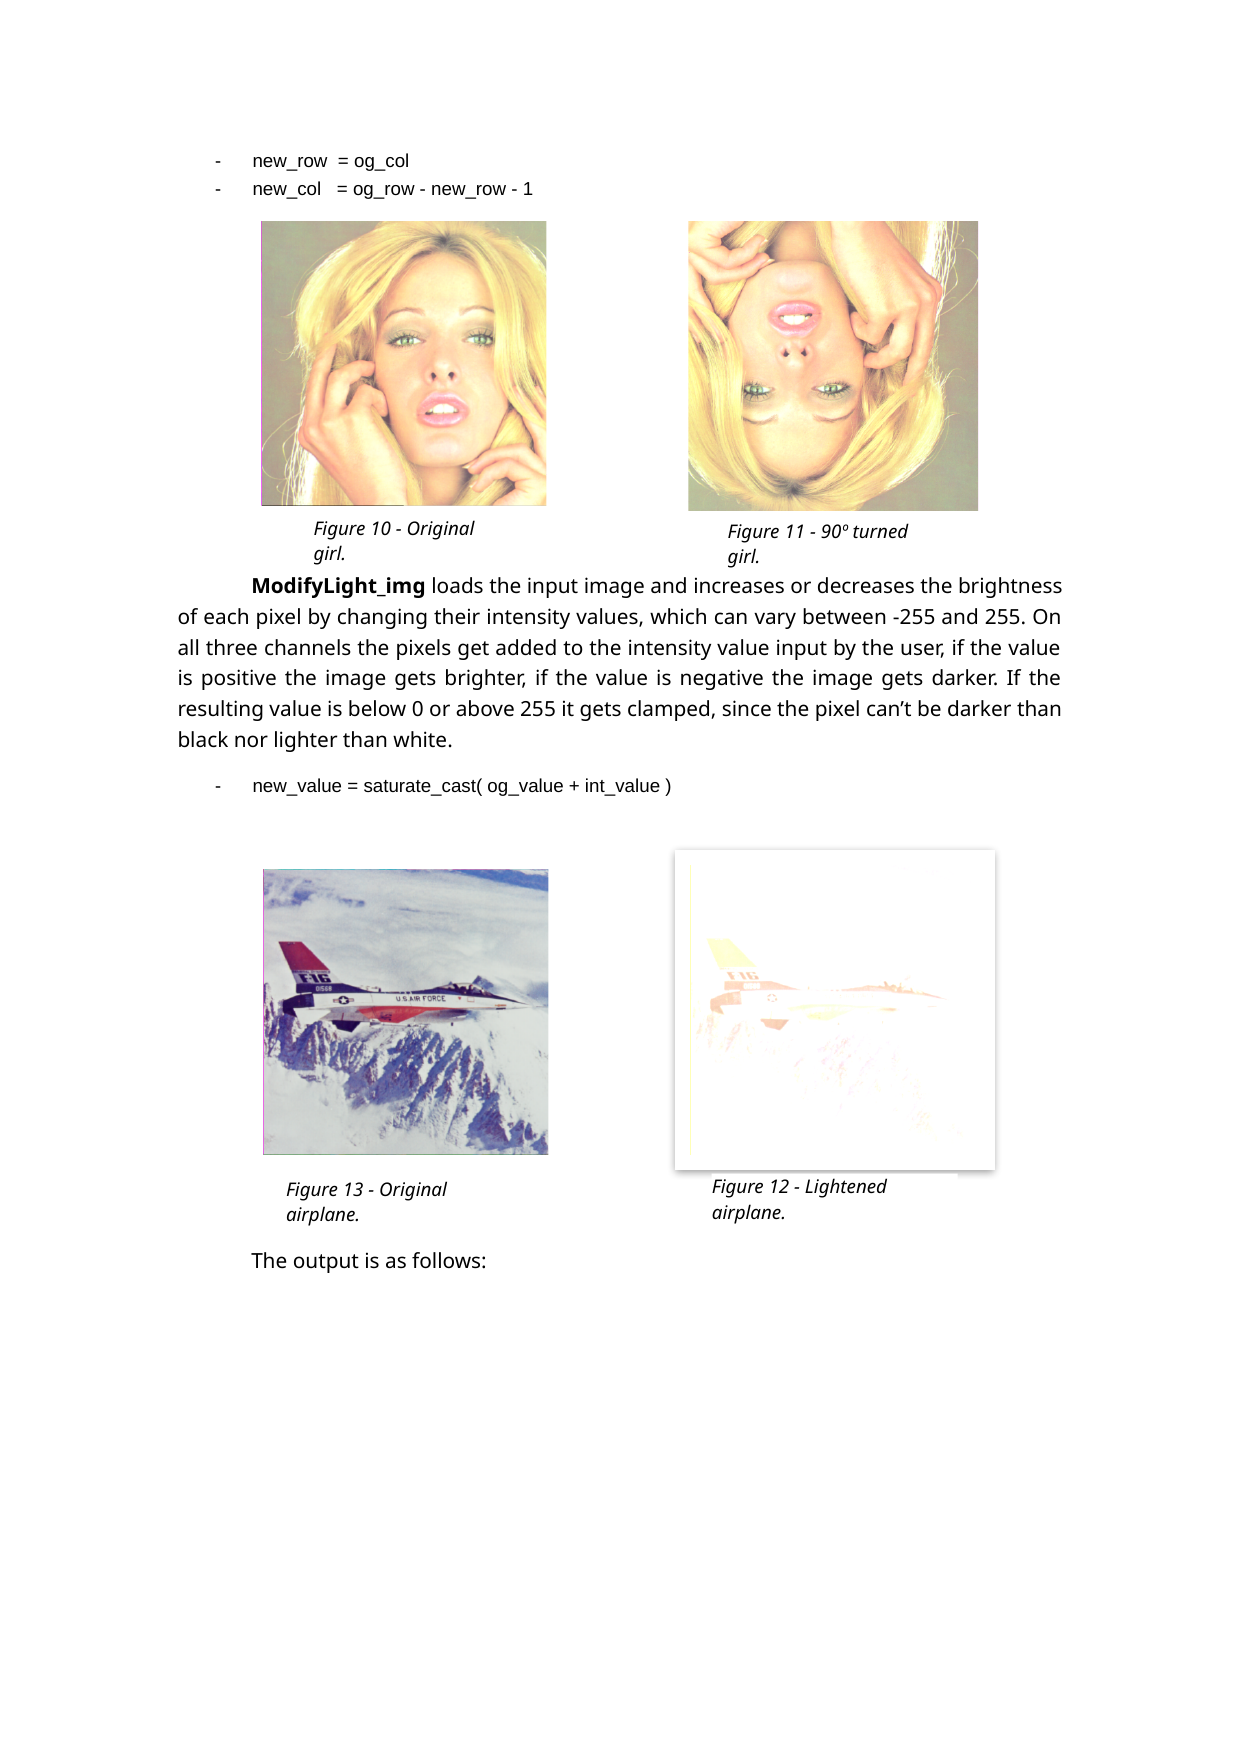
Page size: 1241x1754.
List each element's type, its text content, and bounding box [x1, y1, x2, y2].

picture [688, 221, 979, 511]
picture [263, 869, 549, 1155]
list new_row = og_col [215, 148, 1063, 173]
picture [690, 865, 981, 1155]
picture [261, 221, 547, 506]
list new_col = og_row - new_row - 1 [215, 175, 1063, 201]
list new_value = saturate_cast( og_value + int_value ) [215, 772, 1063, 798]
